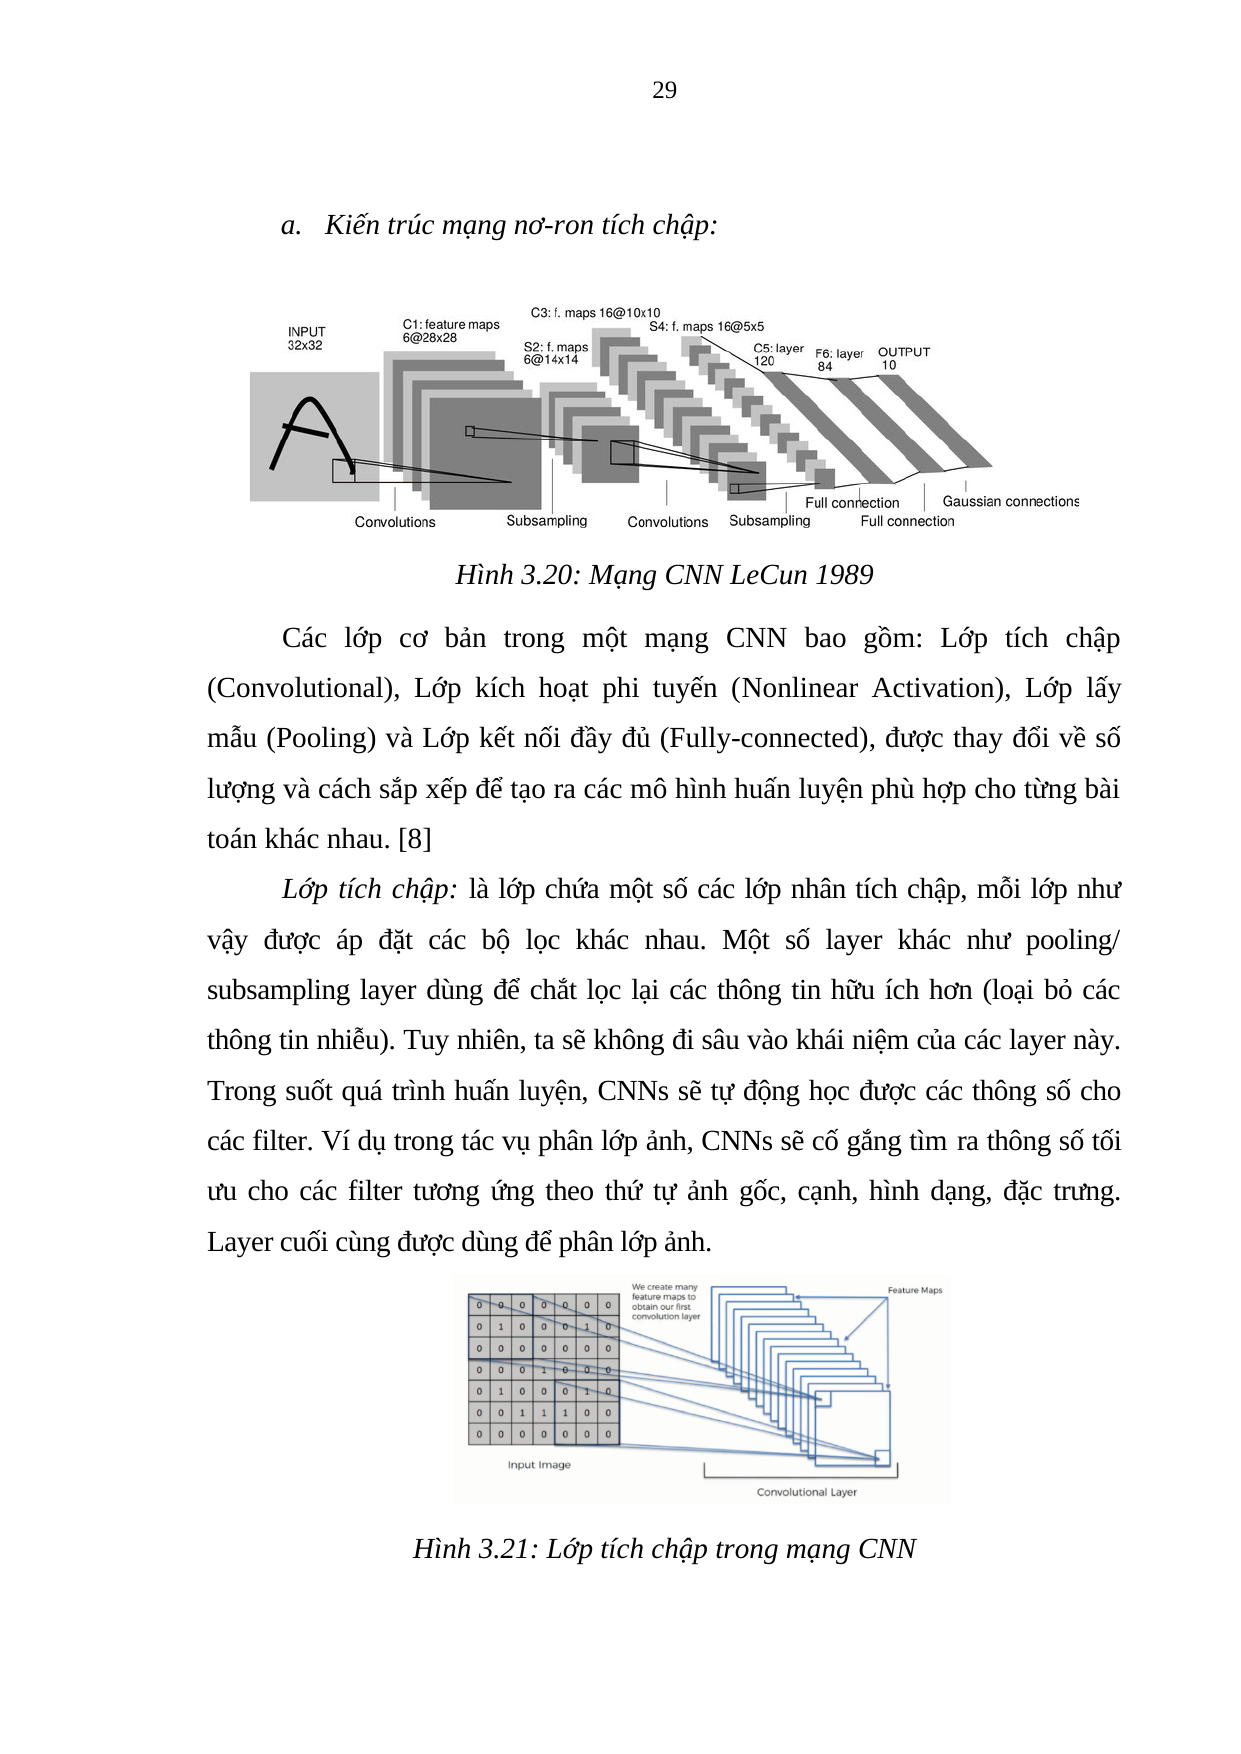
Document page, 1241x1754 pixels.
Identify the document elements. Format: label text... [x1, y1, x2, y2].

list Kiến trúc mạng nơ-ron tích chập: [207, 207, 1122, 240]
picture [249, 307, 1080, 528]
text Lớp tích chập: là lớp chứa một số các lớp nhân tích chập, mỗi lớp như vậy được áp đặt các bộ lọc khác nhau. Một số layer khác như pooling/ subsampling layer dùng để chắt lọc lại các thông tin hữu ích hơn (loại bỏ các thông tin nhiễu). Tuy nhiên, ta sẽ không đi sâu vào khái niệm của các layer này. Trong suốt quá trình huấn luyện, CNNs sẽ tự động học được các thông số cho các filter. Ví dụ trong tác vụ phân lớp ảnh, CNNs sẽ cố gắng tìm ra thông số tối ưu cho các filter tương ứng theo thứ tự ảnh gốc, cạnh, hình dạng, đặc trưng. Layer cuối cùng được dùng để phân lớp ảnh. [207, 872, 1122, 1257]
picture [452, 1274, 952, 1505]
text Các lớp cơ bản trong một mạng CNN bao gồm: Lớp tích chập (Convolutional), Lớp kích hoạt phi tuyến (Nonlinear Activation), Lớp lấy mẫu (Pooling) và Lớp kết nối đầy đủ (Fully-connected), được thay đổi về số lượng và cách sắp xếp để tạo ra các mô hình huấn luyện phù hợp cho từng bài toán khác nhau. [207, 620, 1122, 855]
